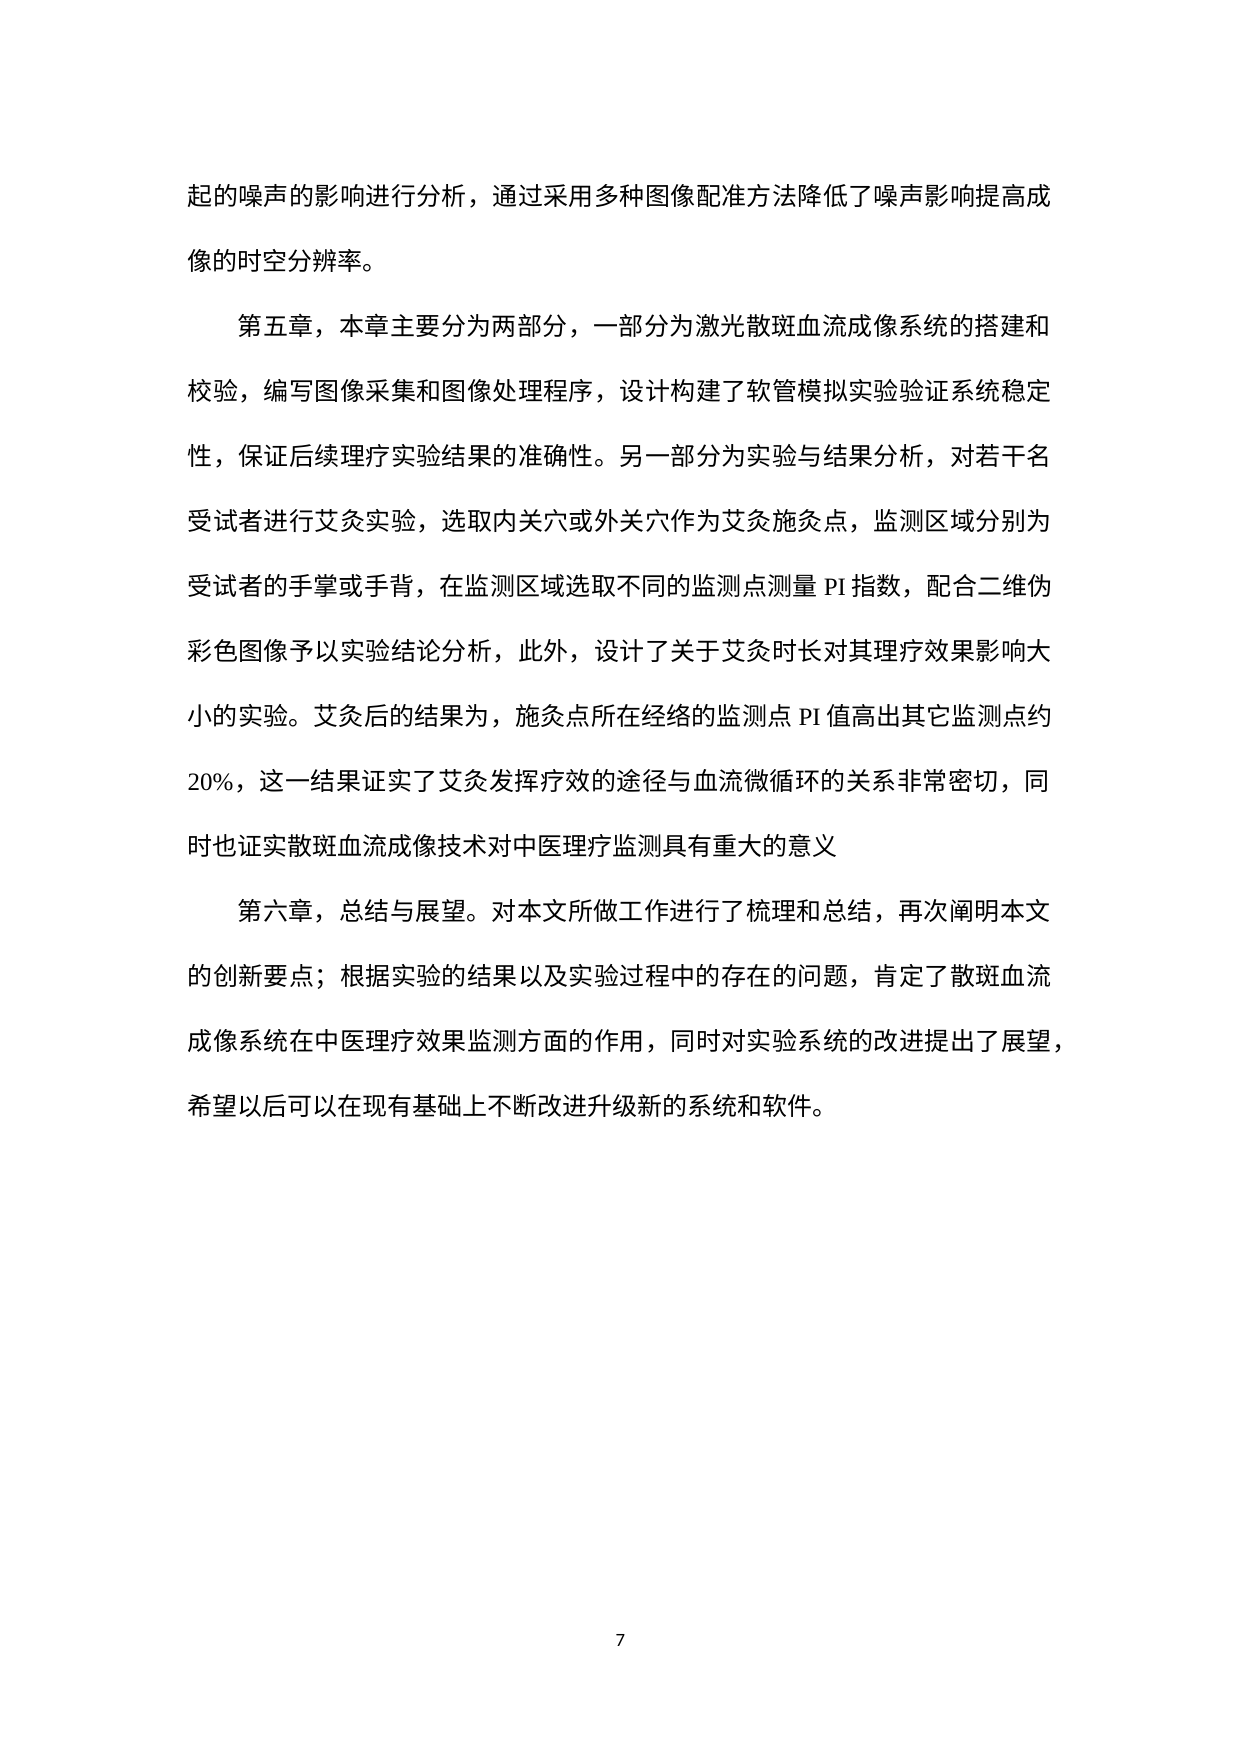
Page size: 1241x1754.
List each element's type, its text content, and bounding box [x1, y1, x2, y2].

text 第六章，总结与展望。对本文所做工作进行了梳理和总结，再次阐明本文的创新要点；根据实验的结果以及实验过程中的存在的问题，肯定了散斑血流成像系统在中医理疗效果监测方面的作用，同时对实验系统的改进提出了展望，希望以后可以在现有基础上不断改进升级新的系统和软件。 [187, 877, 1053, 1137]
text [187, 162, 1053, 292]
text 第五章，本章主要分为两部分，一部分为激光散斑血流成像系统的搭建和校验，编写图像采集和图像处理程序，设计构建了软管模拟实验验证系统稳定性，保证后续理疗实验结果的准确性。另一部分为实验与结果分析，对若干名受试者进行艾灸实验，选取内关穴或外关穴作为艾灸施灸点，监测区域分别为受试者的手掌或手背，在监测区域选取不同的监测点测量PI指数，配合二维伪彩色图像予以实验结论分析，此外，设计了关于艾灸时长对其理疗效果影响大小的实验。艾灸后的结果为，施灸点所在经络的监测点PI值高出其它监测点约20%，这一结果证实了艾灸发挥疗效的途径与血流微循环的关系非常密切，同时也证实散斑血流成像技术对中医理疗监测具有重大的意义 [187, 292, 1053, 877]
